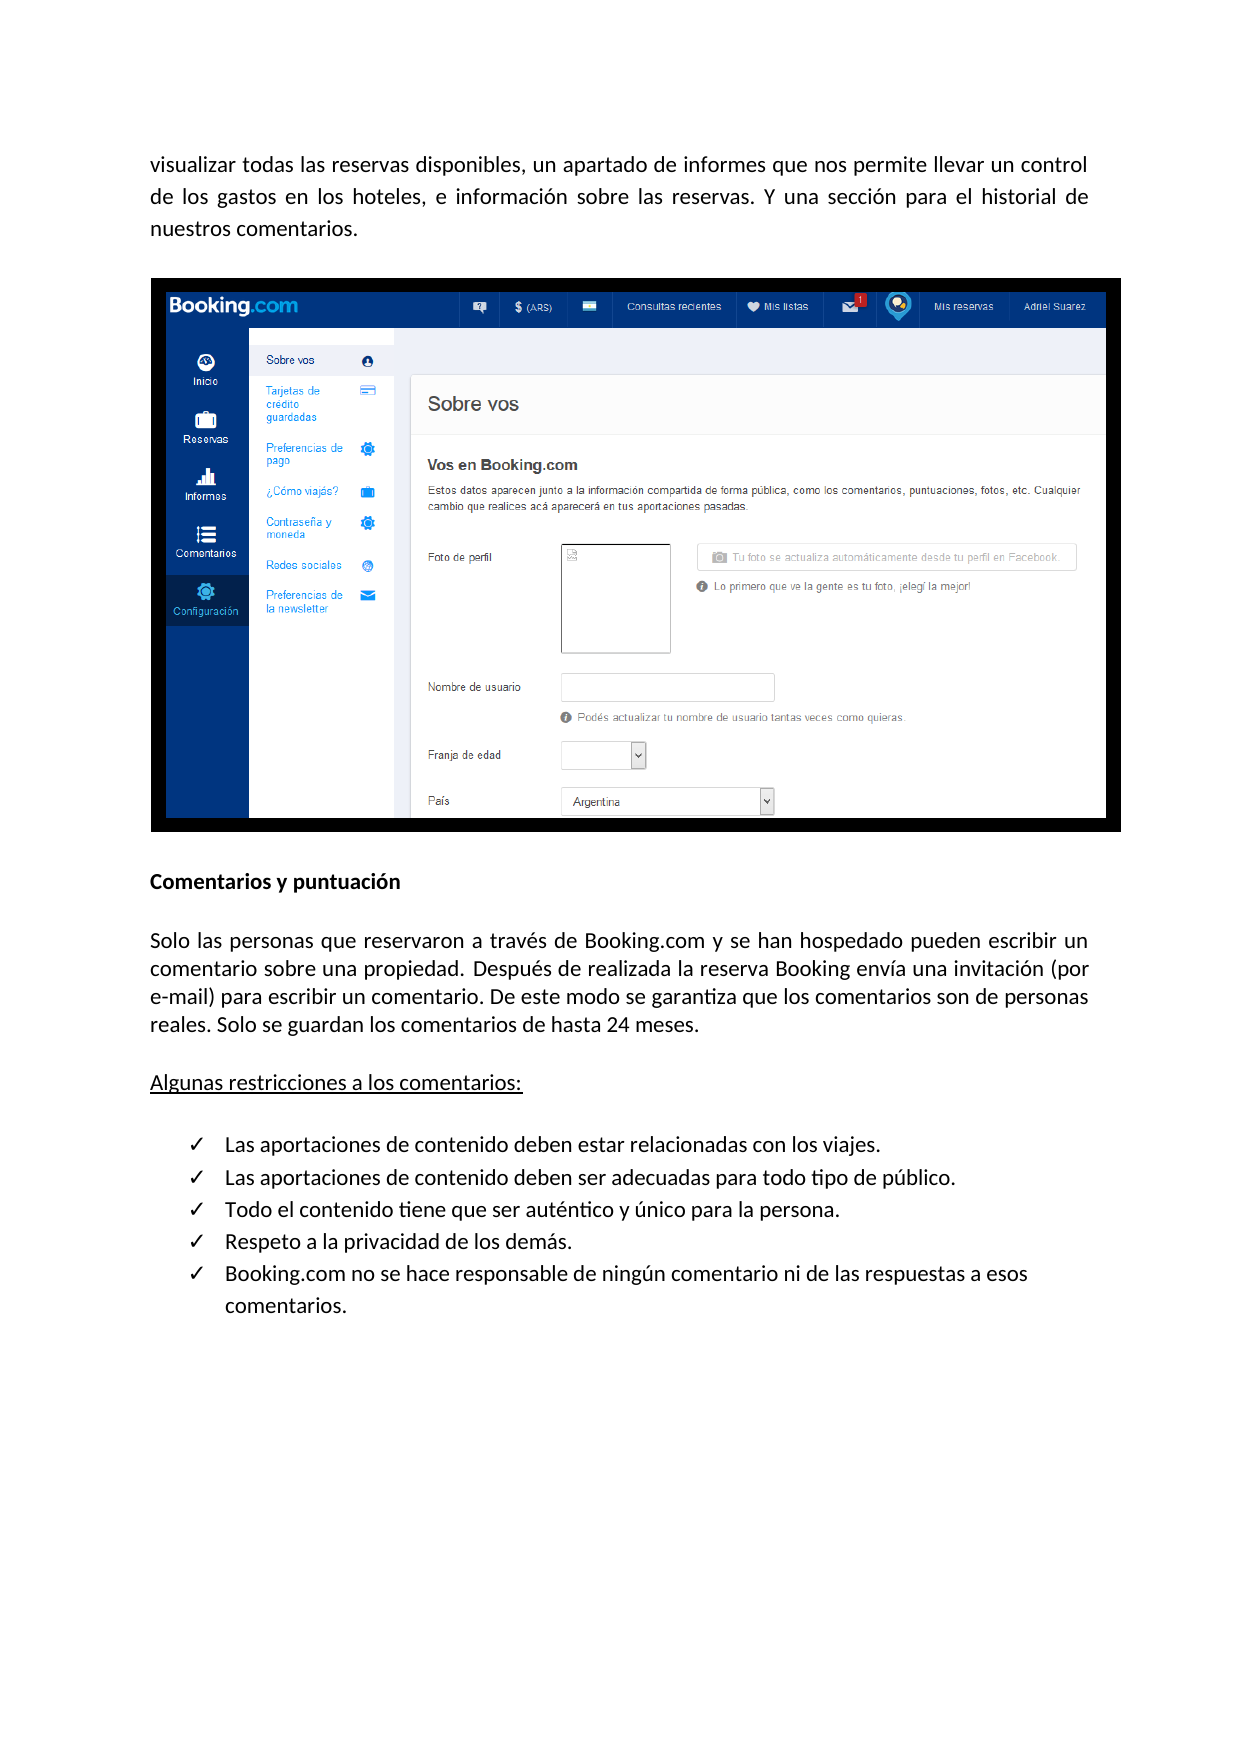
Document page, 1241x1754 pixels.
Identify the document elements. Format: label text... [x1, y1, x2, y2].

picture [166, 292, 1106, 818]
list Todo el contenido tiene que ser auténtico y único para la persona. [187, 1195, 1090, 1223]
text Comentarios y puntuación [150, 867, 1090, 895]
list Booking.com no se hace responsable de ningún comentario ni de las respuestas a esos comentarios. [187, 1259, 1090, 1319]
text Algunas restricciones a los comentarios: [150, 1068, 1090, 1096]
list Respeto a la privacidad de los demás. [187, 1227, 1090, 1255]
list Las aportaciones de contenido deben estar relacionadas con los viajes. [187, 1130, 1090, 1158]
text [150, 150, 1090, 242]
text Solo las personas que reservaron a través de Booking.com y se han hospedado pueden escribir un comentario sobre una propiedad. Después de realizada la reserva Booking envía una invitación (por e-mail) para escribir un comentario. De este modo se garantiza que los comentarios son de personas reales. Solo se guardan los comentarios de hasta 24 meses. [150, 926, 1090, 1038]
list Las aportaciones de contenido deben ser adecuadas para todo tipo de público. [187, 1163, 1090, 1191]
